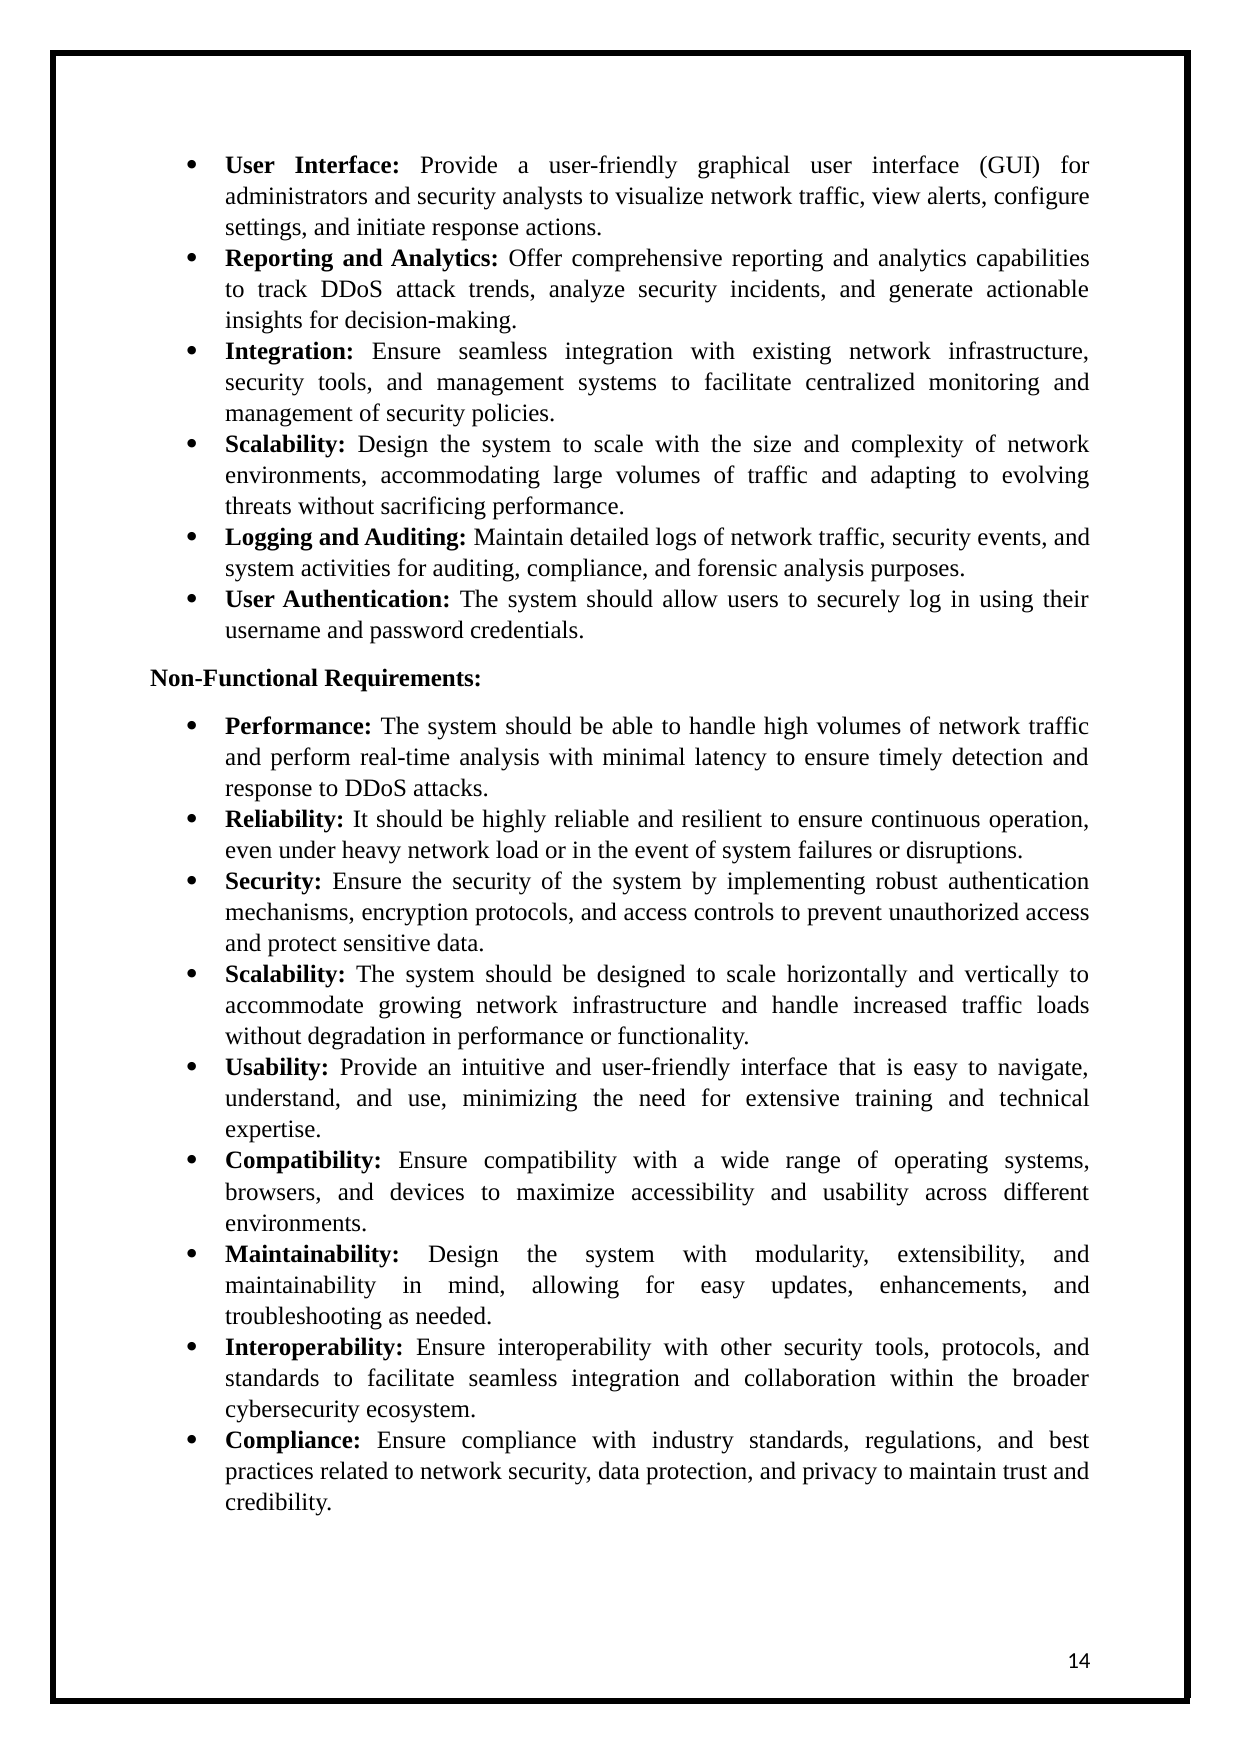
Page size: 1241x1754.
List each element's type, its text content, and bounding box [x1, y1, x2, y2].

list Compatibility: Ensure compatibility with a wide range of operating systems, browsers, and devices to maximize accessibility and usability across different environments. [187, 1146, 1090, 1236]
list Reporting and Analytics: Offer comprehensive reporting and analytics capabilities to track DDoS attack trends, analyze security incidents, and generate actionable insights for decision-making. [187, 243, 1090, 334]
list Security: Ensure the security of the system by implementing robust authentication mechanisms, encryption protocols, and access controls to prevent unauthorized access and protect sensitive data. [187, 866, 1090, 957]
list Usability: Provide an intuitive and user-friendly interface that is easy to navigate, understand, and use, minimizing the need for extensive training and technical expertise. [187, 1052, 1090, 1143]
list Performance: The system should be able to handle high volumes of network traffic and perform real-time analysis with minimal latency to ensure timely detection and response to DDoS attacks. [187, 711, 1090, 802]
list Compliance: Ensure compliance with industry standards, regulations, and best practices related to network security, data protection, and privacy to maintain trust and credibility. [187, 1425, 1090, 1516]
list User Authentication: The system should allow users to securely log in using their username and password credentials. [187, 584, 1090, 644]
text Non-Functional Requirements: [150, 663, 1090, 692]
list Integration: Ensure seamless integration with existing network infrastructure, security tools, and management systems to facilitate centralized monitoring and management of security policies. [187, 336, 1090, 427]
list Logging and Auditing: Maintain detailed logs of network traffic, security events, and system activities for auditing, compliance, and forensic analysis purposes. [187, 522, 1090, 582]
list Scalability: Design the system to scale with the size and complexity of network environments, accommodating large volumes of traffic and adapting to evolving threats without sacrificing performance. [187, 429, 1090, 520]
list Maintainability: Design the system with modularity, extensibility, and maintainability in mind, allowing for easy updates, enhancements, and troubleshooting as needed. [187, 1239, 1090, 1329]
list User Interface: Provide a user-friendly graphical user interface (GUI) for administrators and security analysts to visualize network traffic, view alerts, configure settings, and initiate response actions. [187, 150, 1090, 241]
list Scalability: The system should be designed to scale horizontally and vertically to accommodate growing network infrastructure and handle increased traffic loads without degradation in performance or functionality. [187, 959, 1090, 1050]
list Reliability: It should be highly reliable and resilient to ensure continuous operation, even under heavy network load or in the event of system failures or disruptions. [187, 804, 1090, 864]
list Interoperability: Ensure interoperability with other security tools, protocols, and standards to facilitate seamless integration and collaboration within the broader cybersecurity ecosystem. [187, 1332, 1090, 1423]
